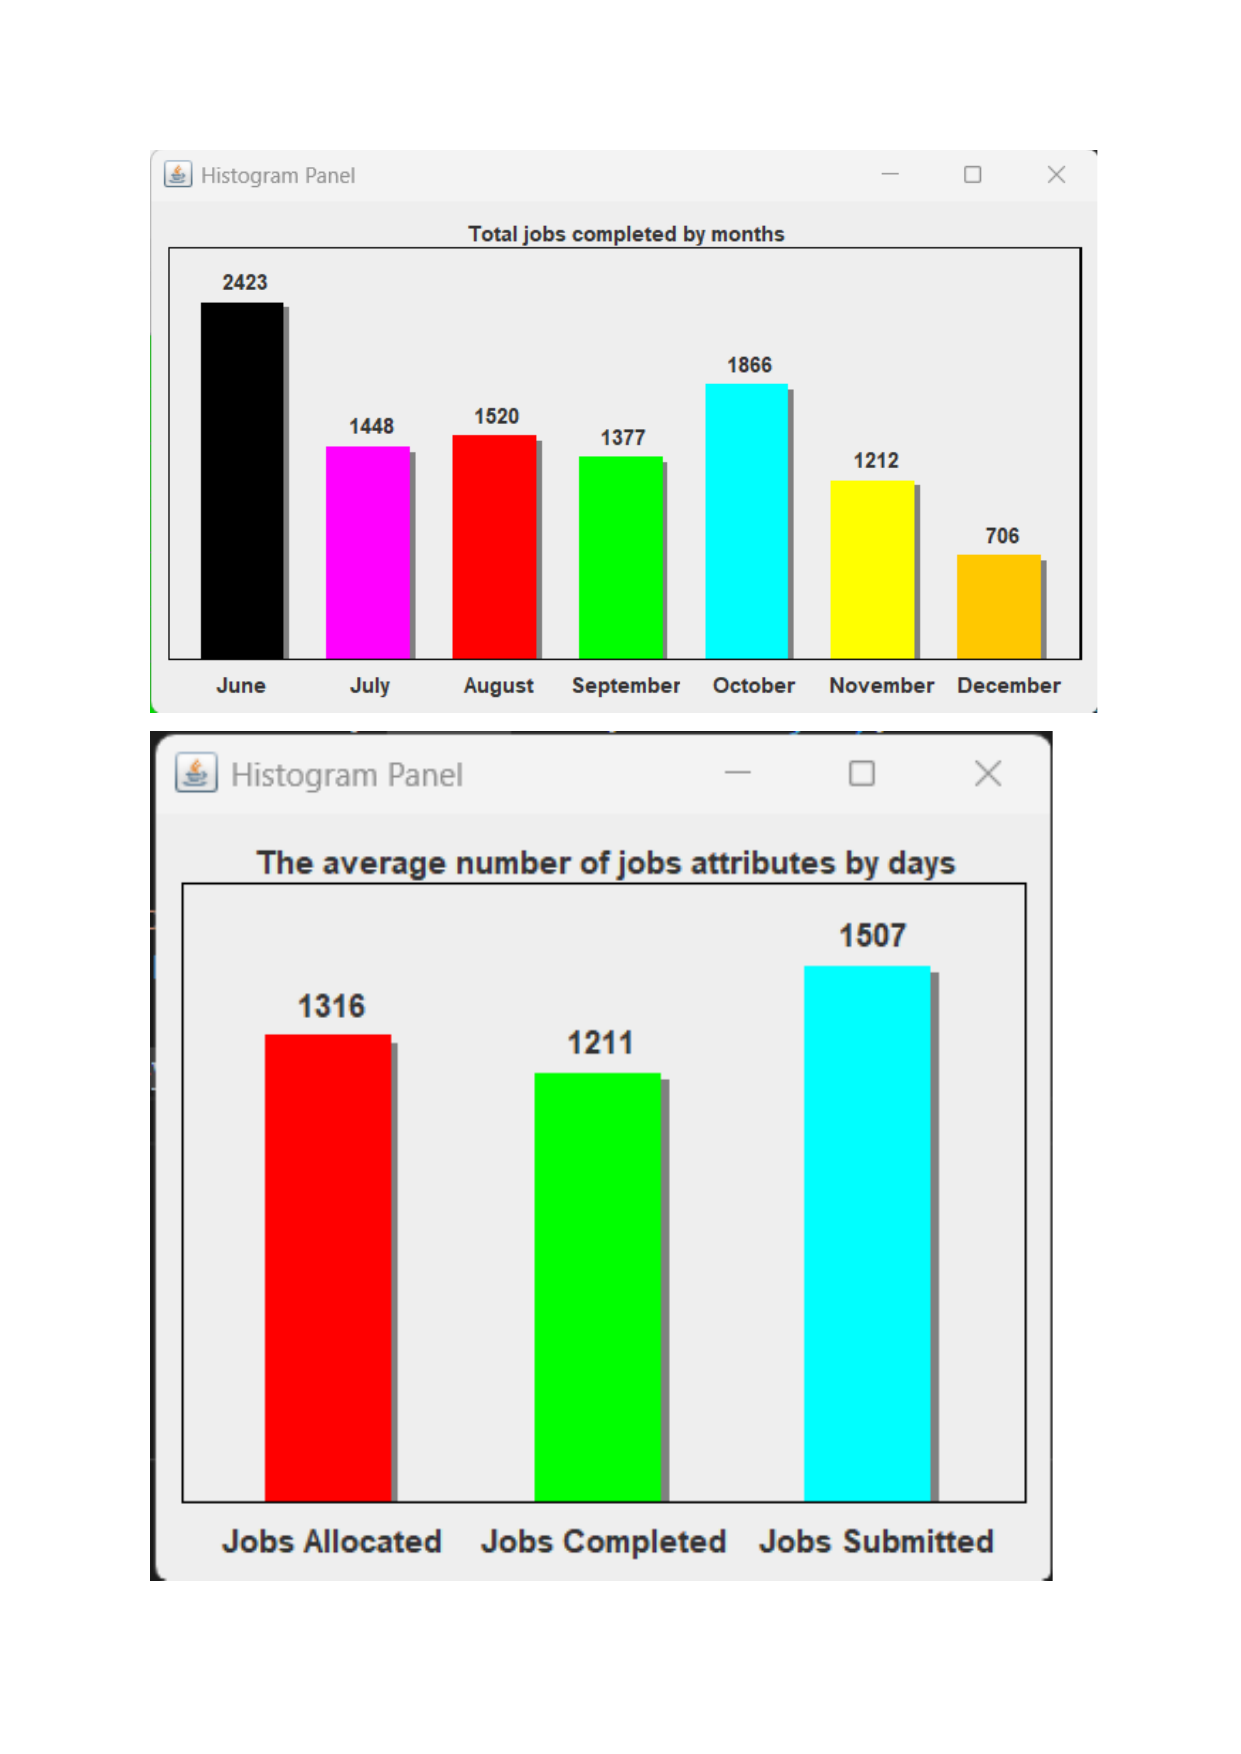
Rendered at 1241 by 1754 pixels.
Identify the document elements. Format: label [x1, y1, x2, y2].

picture [150, 731, 1053, 1581]
picture [150, 150, 1098, 713]
